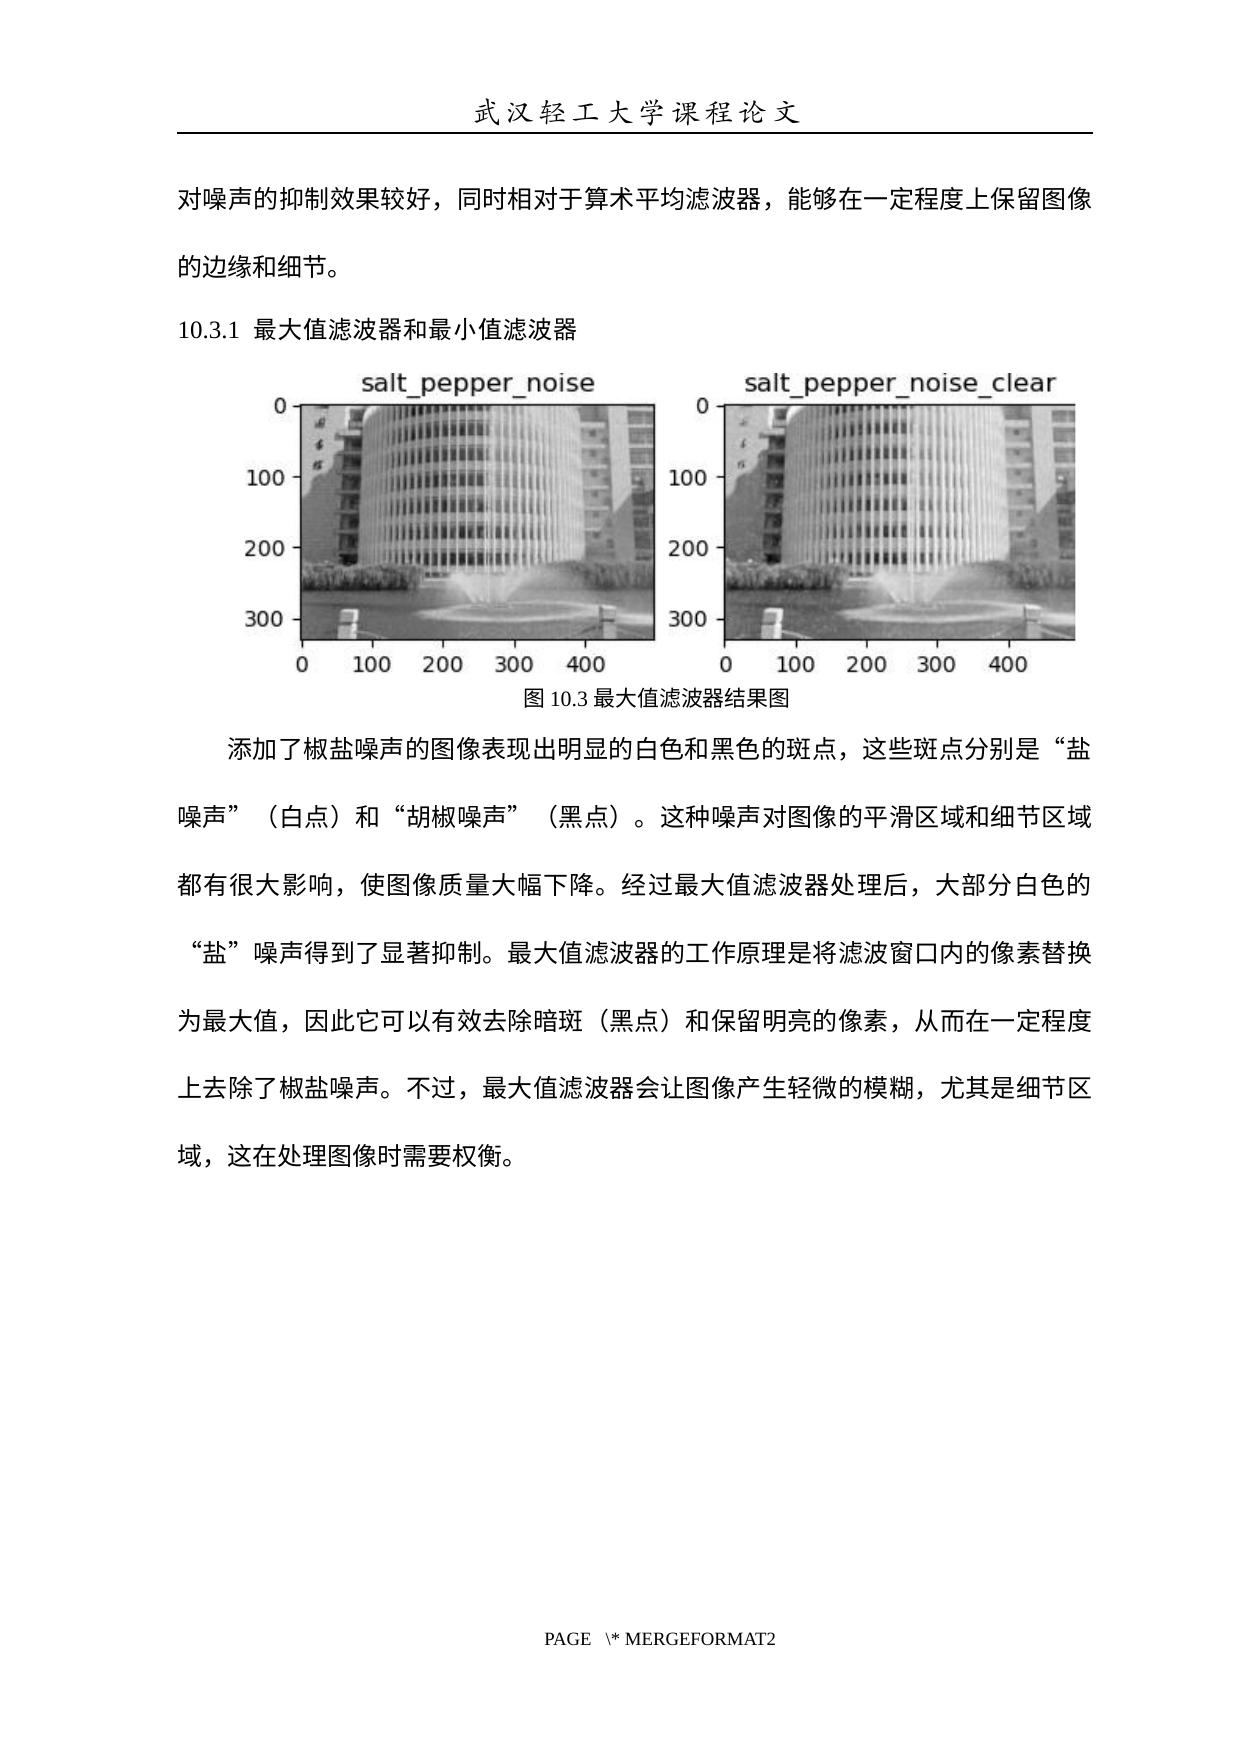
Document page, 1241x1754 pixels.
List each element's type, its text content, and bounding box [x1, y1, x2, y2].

text 图10.3 最大值滤波器结果图 [177, 679, 1093, 713]
subtitle 最大值滤波器和最小值滤波器 [177, 312, 1093, 346]
text 添加了椒盐噪声的图像表现出明显的白色和黑色的斑点，这些斑点分别是“盐噪声”（白点）和“胡椒噪声”（黑点）。这种噪声对图像的平滑区域和细节区域都有很大影响，使图像质量大幅下降。经过最大值滤波器处理后，大部分白色的“盐”噪声得到了显著抑制。最大值滤波器的工作原理是将滤波窗口内的像素替换为最大值，因此它可以有效去除暗斑（黑点）和保留明亮的像素，从而在一定程度上去除了椒盐噪声。不过，最大值滤波器会让图像产生轻微的模糊，尤其是细节区域，这在处理图像时需要权衡。 [177, 713, 1093, 1189]
picture [244, 373, 1076, 677]
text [177, 164, 1093, 300]
